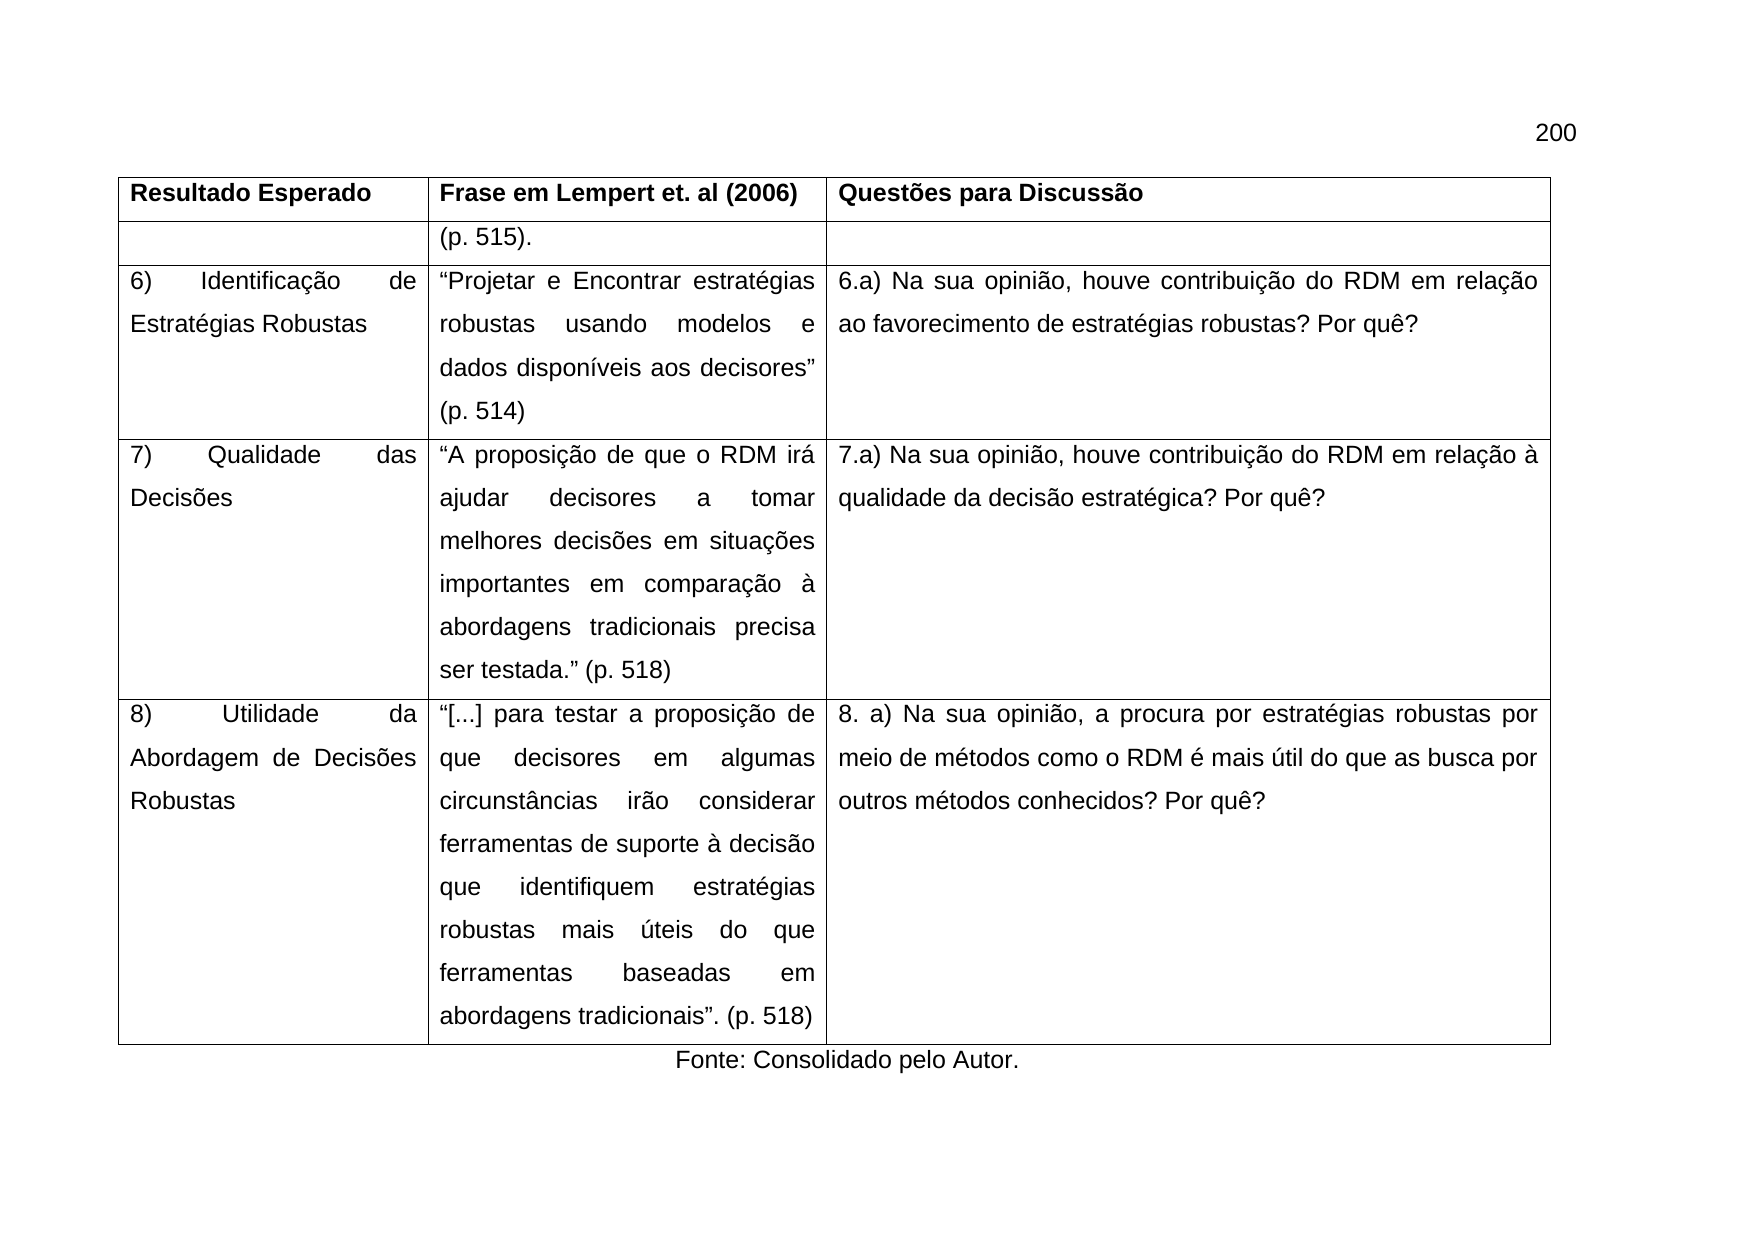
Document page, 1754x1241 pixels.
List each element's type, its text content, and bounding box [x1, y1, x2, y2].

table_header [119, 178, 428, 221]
text Fonte: Consolidado pelo Autor. [118, 1045, 1577, 1074]
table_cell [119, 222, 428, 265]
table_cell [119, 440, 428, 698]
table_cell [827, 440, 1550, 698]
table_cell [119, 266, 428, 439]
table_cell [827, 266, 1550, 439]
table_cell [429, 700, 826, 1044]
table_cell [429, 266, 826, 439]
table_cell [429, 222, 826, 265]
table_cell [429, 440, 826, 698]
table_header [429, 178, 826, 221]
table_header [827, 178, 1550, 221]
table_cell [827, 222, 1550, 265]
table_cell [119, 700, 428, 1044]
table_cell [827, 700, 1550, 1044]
